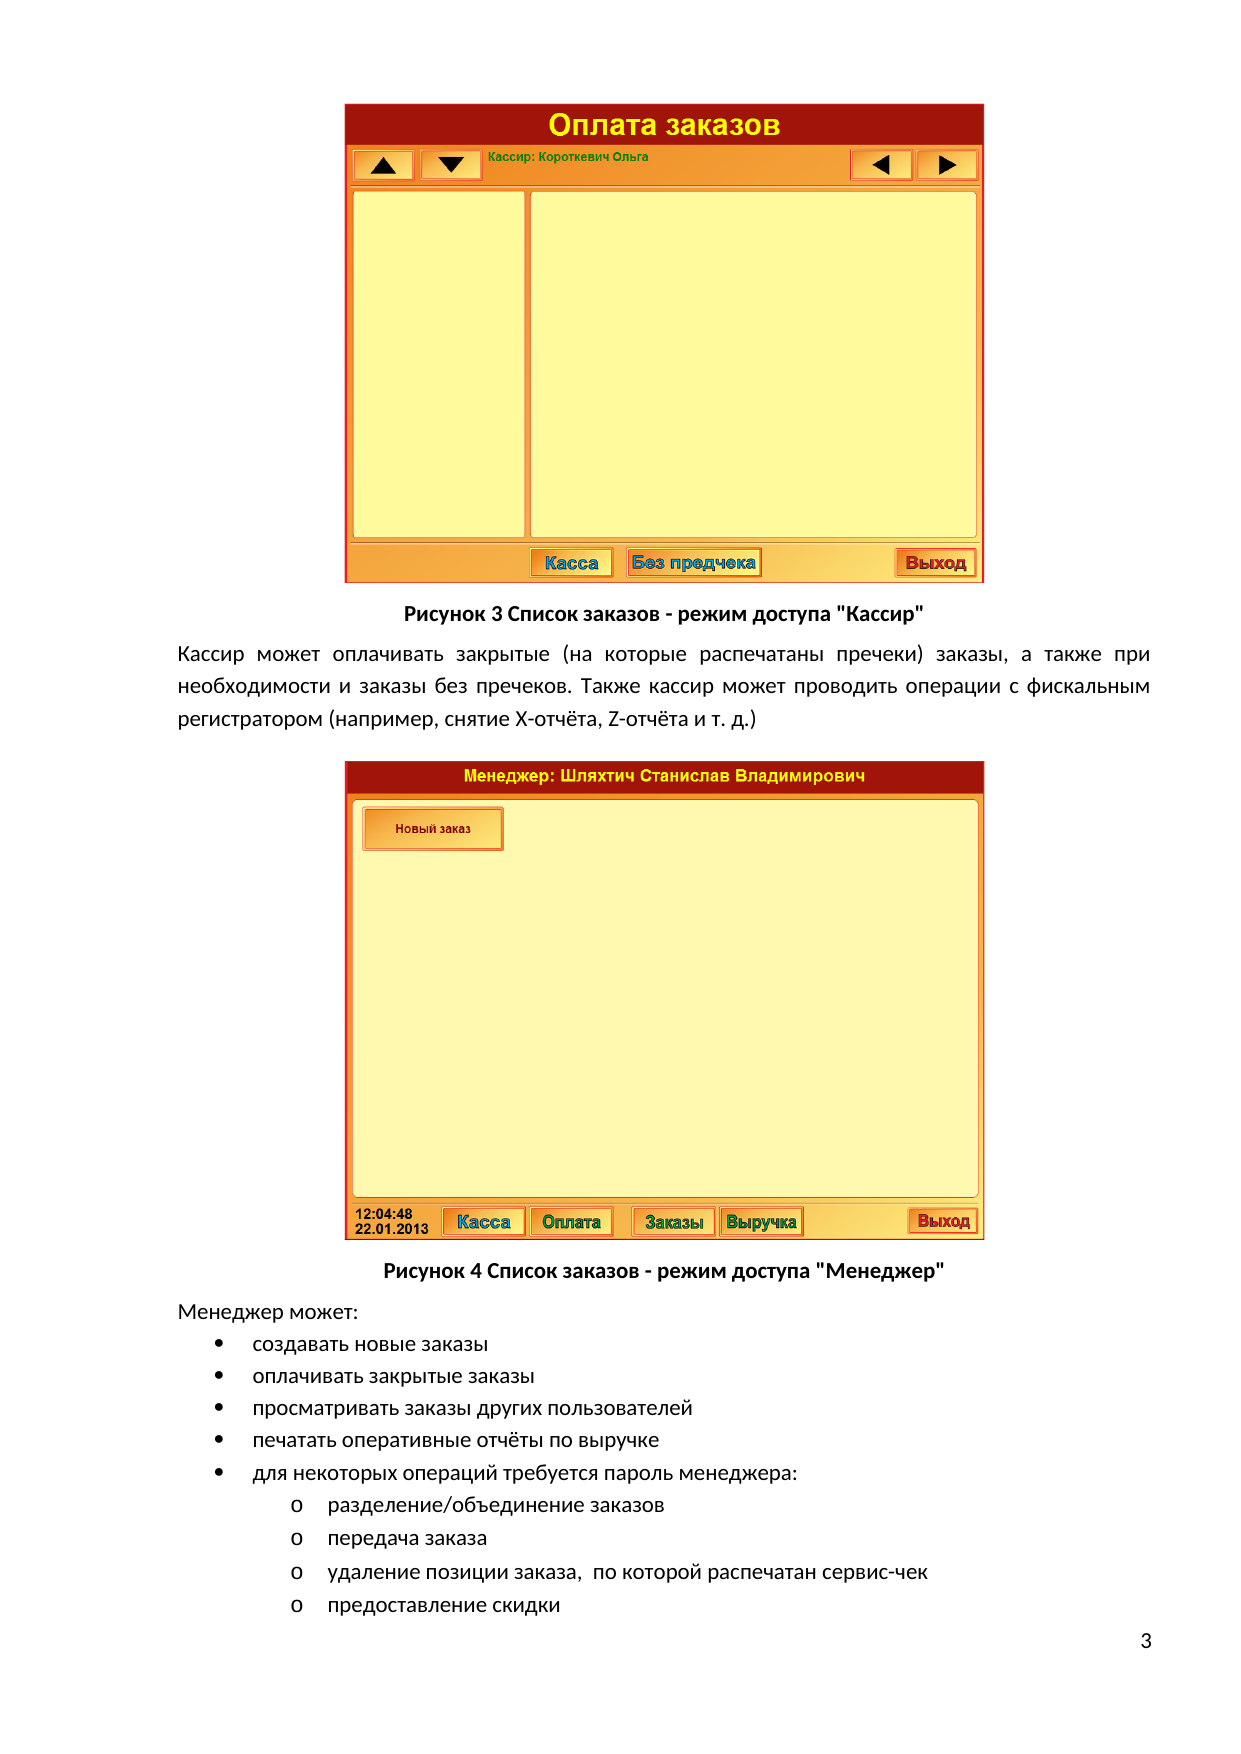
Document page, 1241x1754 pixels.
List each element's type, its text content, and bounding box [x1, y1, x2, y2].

list создавать новые заказы [215, 1329, 1152, 1357]
list предоставление скидки [290, 1591, 1152, 1620]
text Менеджер может: [177, 1297, 1152, 1325]
list печатать оперативные отчёты по выручке [215, 1426, 1152, 1454]
list разделение/объединение заказов [290, 1490, 1152, 1519]
list удаление позиции заказа, по которой распечатан сервис-чек [290, 1557, 1152, 1586]
list для некоторых операций требуется пароль менеджера: [215, 1458, 1152, 1486]
text Кассир может оплачивать закрытые (на которые распечатаны пречеки) заказы, а также при необходимости и заказы без пречеков. Также кассир может проводить операции с фискальным регистратором (например, снятие X-отчёта, Z-отчёта и т. д.) [177, 639, 1152, 732]
list передача заказа [290, 1523, 1152, 1553]
picture [344, 103, 985, 583]
picture [344, 761, 985, 1240]
list оплачивать закрытые заказы [215, 1361, 1152, 1389]
text Рисунок 3 Список заказов - режим доступа "Кассир" [177, 599, 1152, 627]
list просматривать заказы других пользователей [215, 1393, 1152, 1421]
text Рисунок 4 Список заказов - режим доступа "Менеджер" [177, 1256, 1152, 1284]
